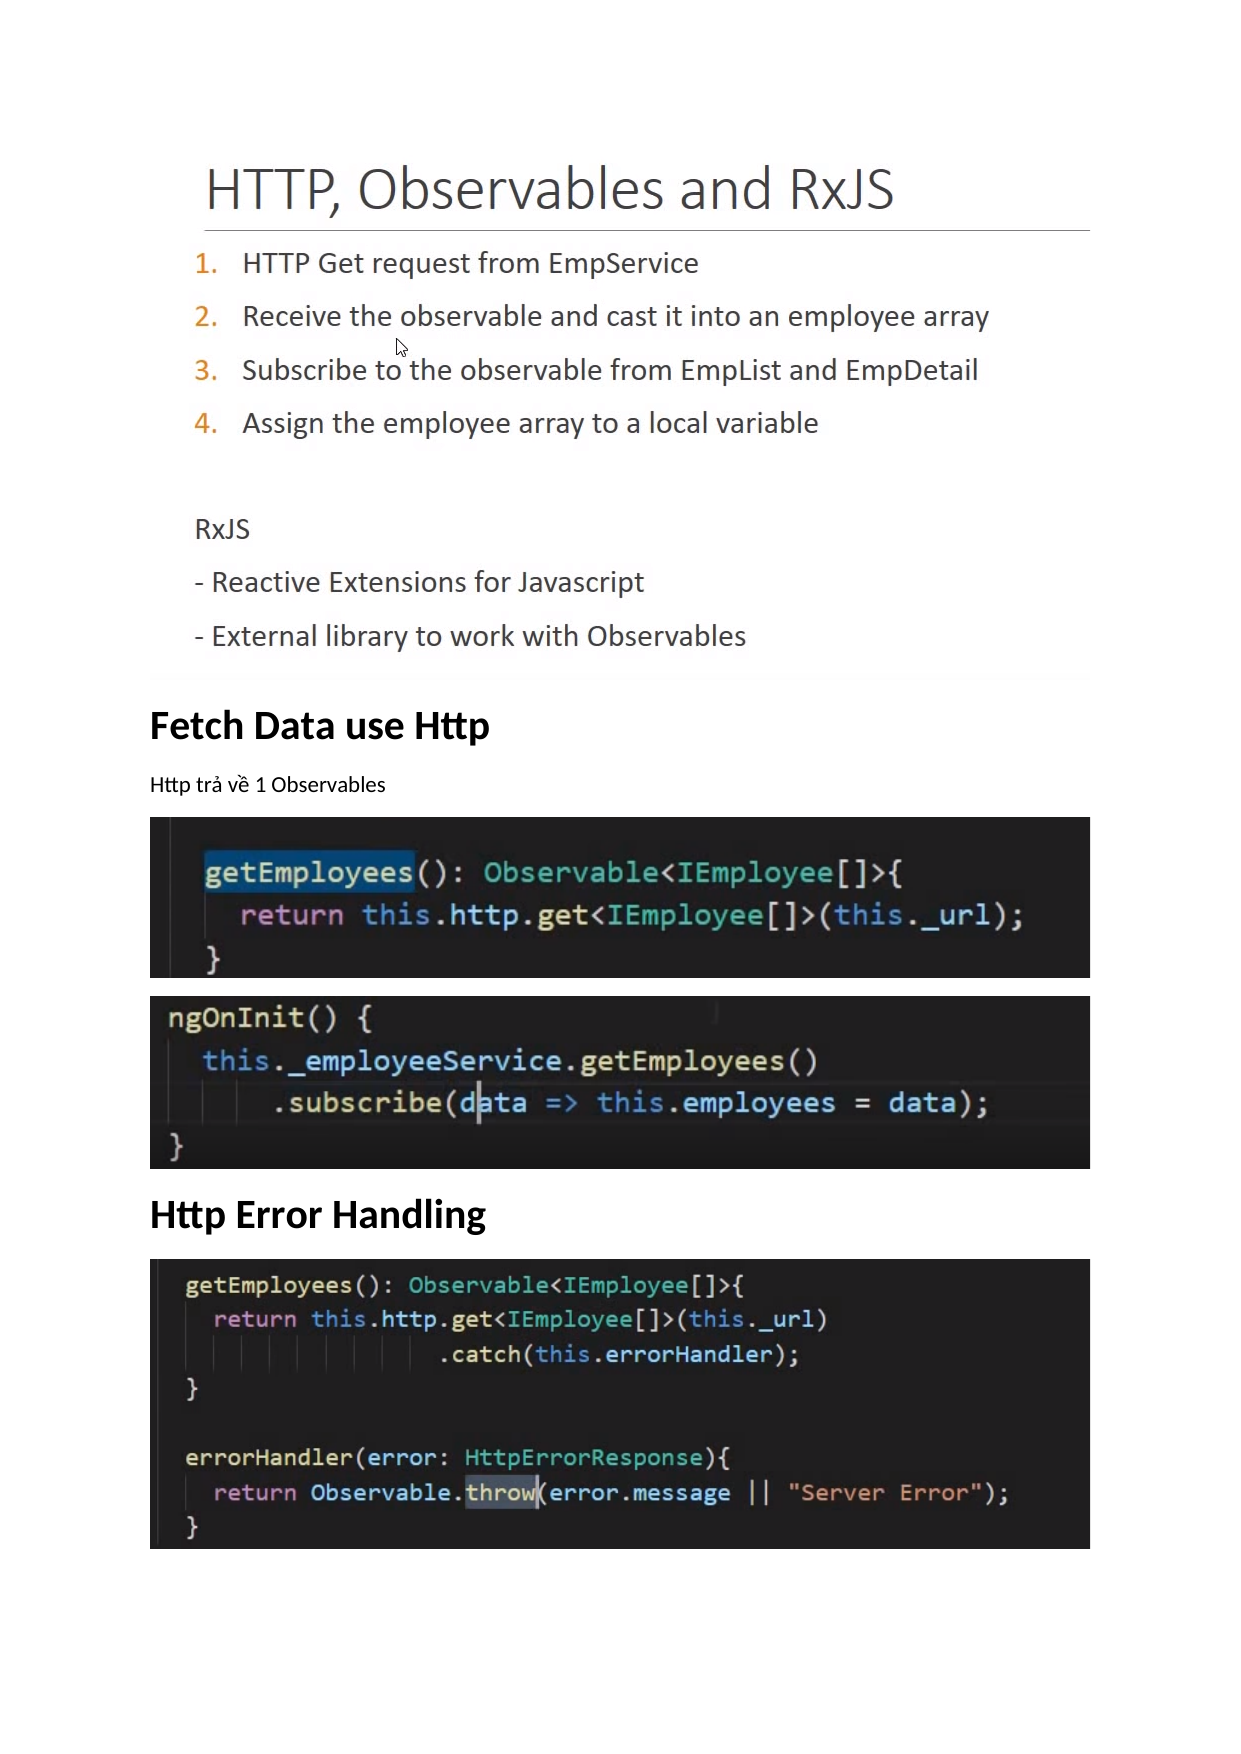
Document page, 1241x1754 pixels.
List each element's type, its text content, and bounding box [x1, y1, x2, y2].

text Http trả về 1 Observables [150, 770, 1090, 798]
text Http Error Handling [150, 1188, 1090, 1239]
text Fetch Data use Http [150, 699, 1090, 750]
picture [150, 996, 1091, 1169]
picture [150, 817, 1091, 978]
picture [150, 1259, 1091, 1549]
picture [150, 150, 1091, 680]
